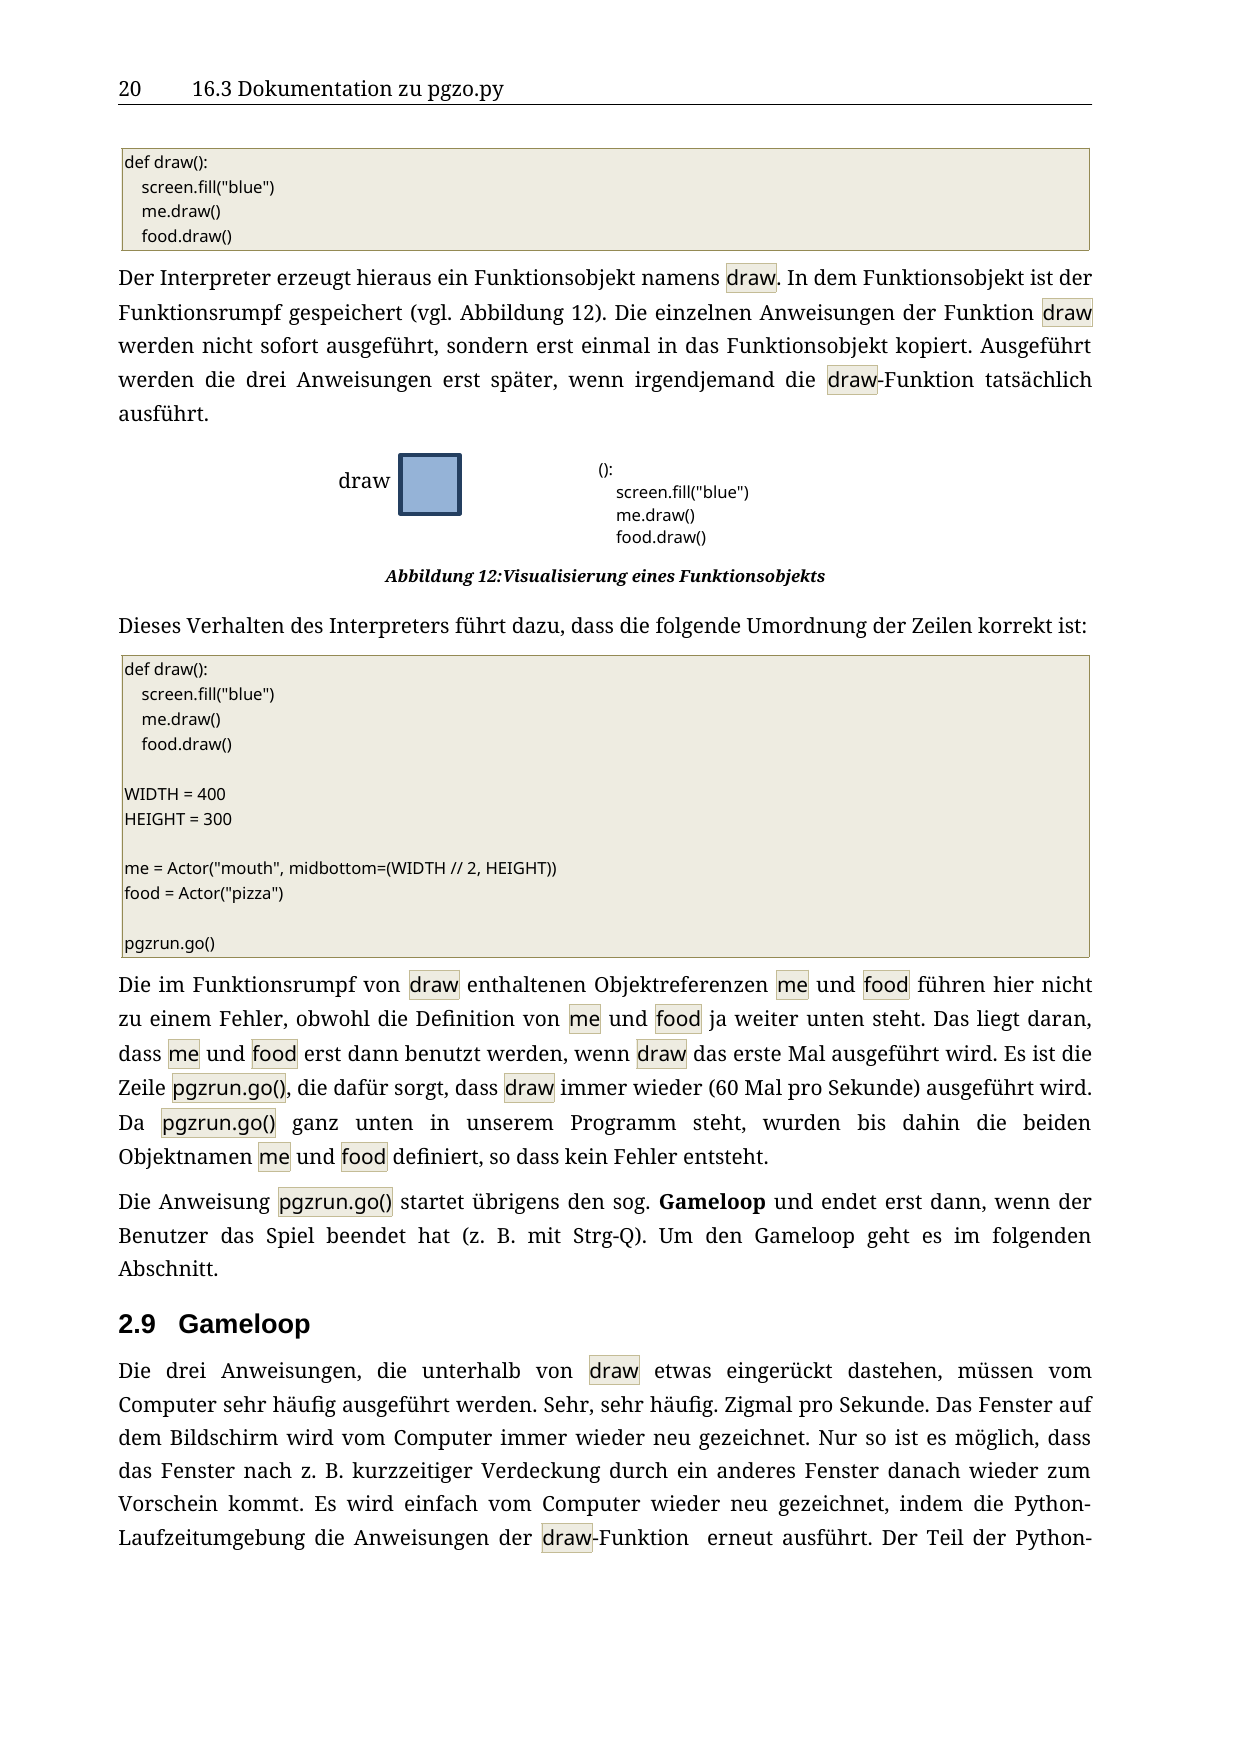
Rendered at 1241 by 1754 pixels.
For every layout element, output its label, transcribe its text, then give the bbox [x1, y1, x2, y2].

text me.draw() [123, 705, 1089, 730]
subtitle Gameloop [118, 1308, 1092, 1340]
text screen.fill("blue") [123, 680, 1089, 705]
text Dieses Verhalten des Interpreters führt dazu, dass die folgende Umordnung der Zeilen korrekt ist: [118, 612, 1092, 640]
text screen.fill("blue") [123, 173, 1089, 197]
text def draw(): [123, 656, 1089, 680]
text pgzrun.go() [123, 929, 1089, 957]
text me = Actor("mouth", midbottom=(WIDTH // 2, HEIGHT)) [123, 854, 1089, 879]
text food.draw() [123, 730, 1089, 755]
text Die im Funktionsrumpf von draw enthaltenen Objektreferenzen me und food führen hier nicht zu einem Fehler, obwohl die Definition von me und food ja weiter unten steht. Das liegt daran, dass me und food erst dann benutzt werden, wenn draw das erste Mal ausgeführt wird. Es ist die Zeile pgzrun.go(), die dafür sorgt, dass draw immer wieder (60 Mal pro Sekunde) ausgeführt wird. Da pgzrun.go() ganz unten in unserem Programm steht, wurden bis dahin die beiden Objektnamen me und food definiert, so dass kein Fehler entsteht. [118, 969, 1092, 1171]
text me.draw() [123, 197, 1089, 222]
text Abbildung :Visualisierung eines Funktionsobjekts [118, 564, 1092, 587]
text WIDTH = 400 [123, 780, 1089, 804]
text HEIGHT = 300 [123, 804, 1089, 829]
text Die Anweisung pgzrun.go() startet übrigens den sog. Gameloop und endet erst dann, wenn der Benutzer das Spiel beendet hat (z. B. mit Strg-Q). Um den Gameloop geht es im folgenden Abschnitt. [118, 1187, 1092, 1283]
text food.draw() [123, 222, 1089, 250]
text food = Actor("pizza") [123, 879, 1089, 904]
text Der Interpreter erzeugt hieraus ein Funktionsobjekt namens draw. In dem Funktionsobjekt ist der Funktionsrumpf gespeichert (vgl. Abbildung 12). Die einzelnen Anweisungen der Funktion draw werden nicht sofort ausgeführt, sondern erst einmal in das Funktionsobjekt kopiert. Ausgeführt werden die drei Anweisungen erst später, wenn irgendjemand die draw-Funktion tatsächlich ausführt. [118, 263, 1092, 428]
text def draw(): [123, 149, 1089, 173]
